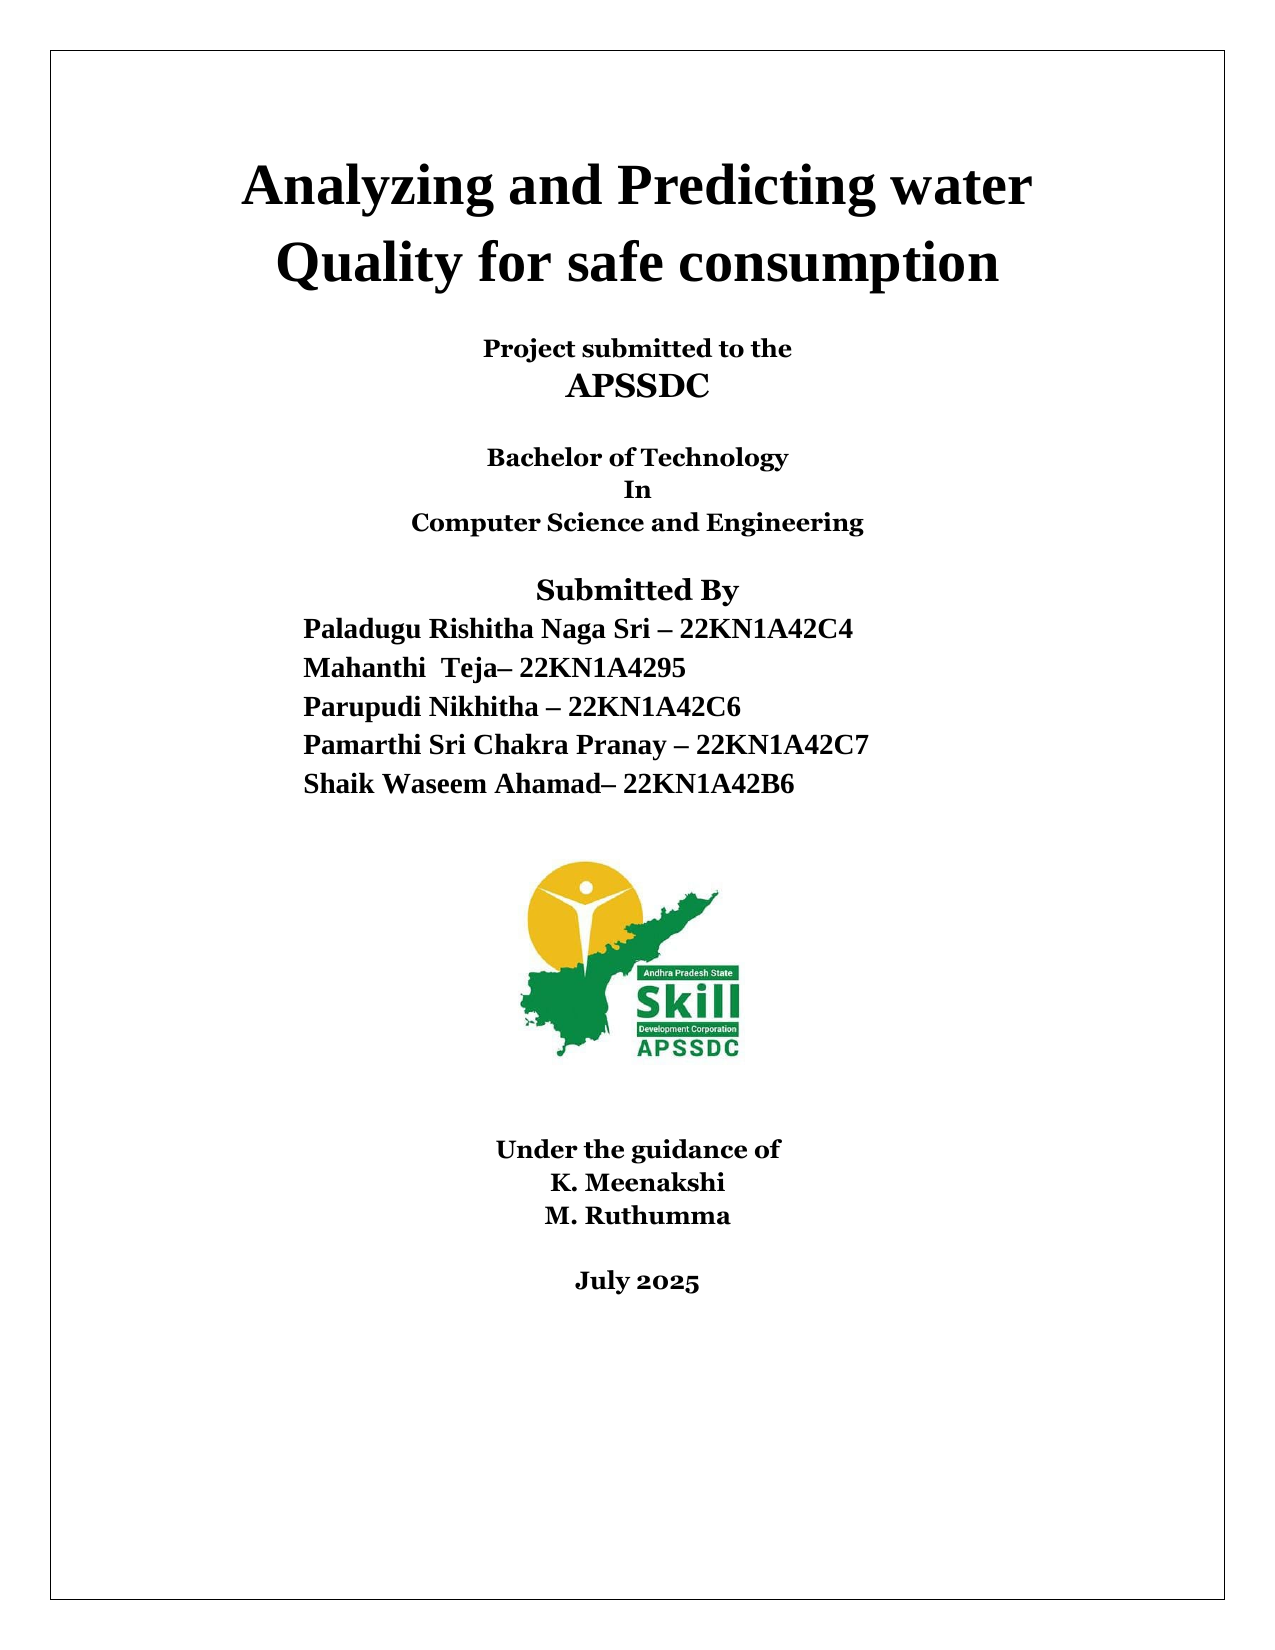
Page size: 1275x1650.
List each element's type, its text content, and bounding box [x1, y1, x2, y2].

text Under the guidance of [150, 1136, 1125, 1164]
text APSSDC [150, 367, 1125, 405]
text Submitted By [150, 573, 1125, 607]
text Bachelor of Technology [150, 443, 1125, 472]
text Shaik Waseem Ahamad– 22KN1A42B6 [150, 766, 1125, 799]
text Computer Science and Engineering [150, 508, 1125, 537]
text Mahanthi Teja– 22KN1A4295 [150, 650, 1125, 684]
text Project submitted to the [150, 334, 1125, 363]
text M. Ruthumma [150, 1201, 1125, 1229]
text Paladugu Rishitha Naga Sri – 22KN1A42C4 [150, 612, 1125, 645]
text July 2025 [150, 1266, 1125, 1295]
text Parupudi Nikhitha – 22KN1A42C6 [150, 689, 1125, 722]
text In [150, 476, 1125, 504]
text Pamarthi Sri Chakra Pranay – 22KN1A42C7 [150, 727, 1125, 761]
picture [506, 836, 769, 1100]
text K. Meenakshi [150, 1168, 1125, 1197]
text Analyzing and Predicting water Quality for safe consumption [150, 150, 1125, 294]
